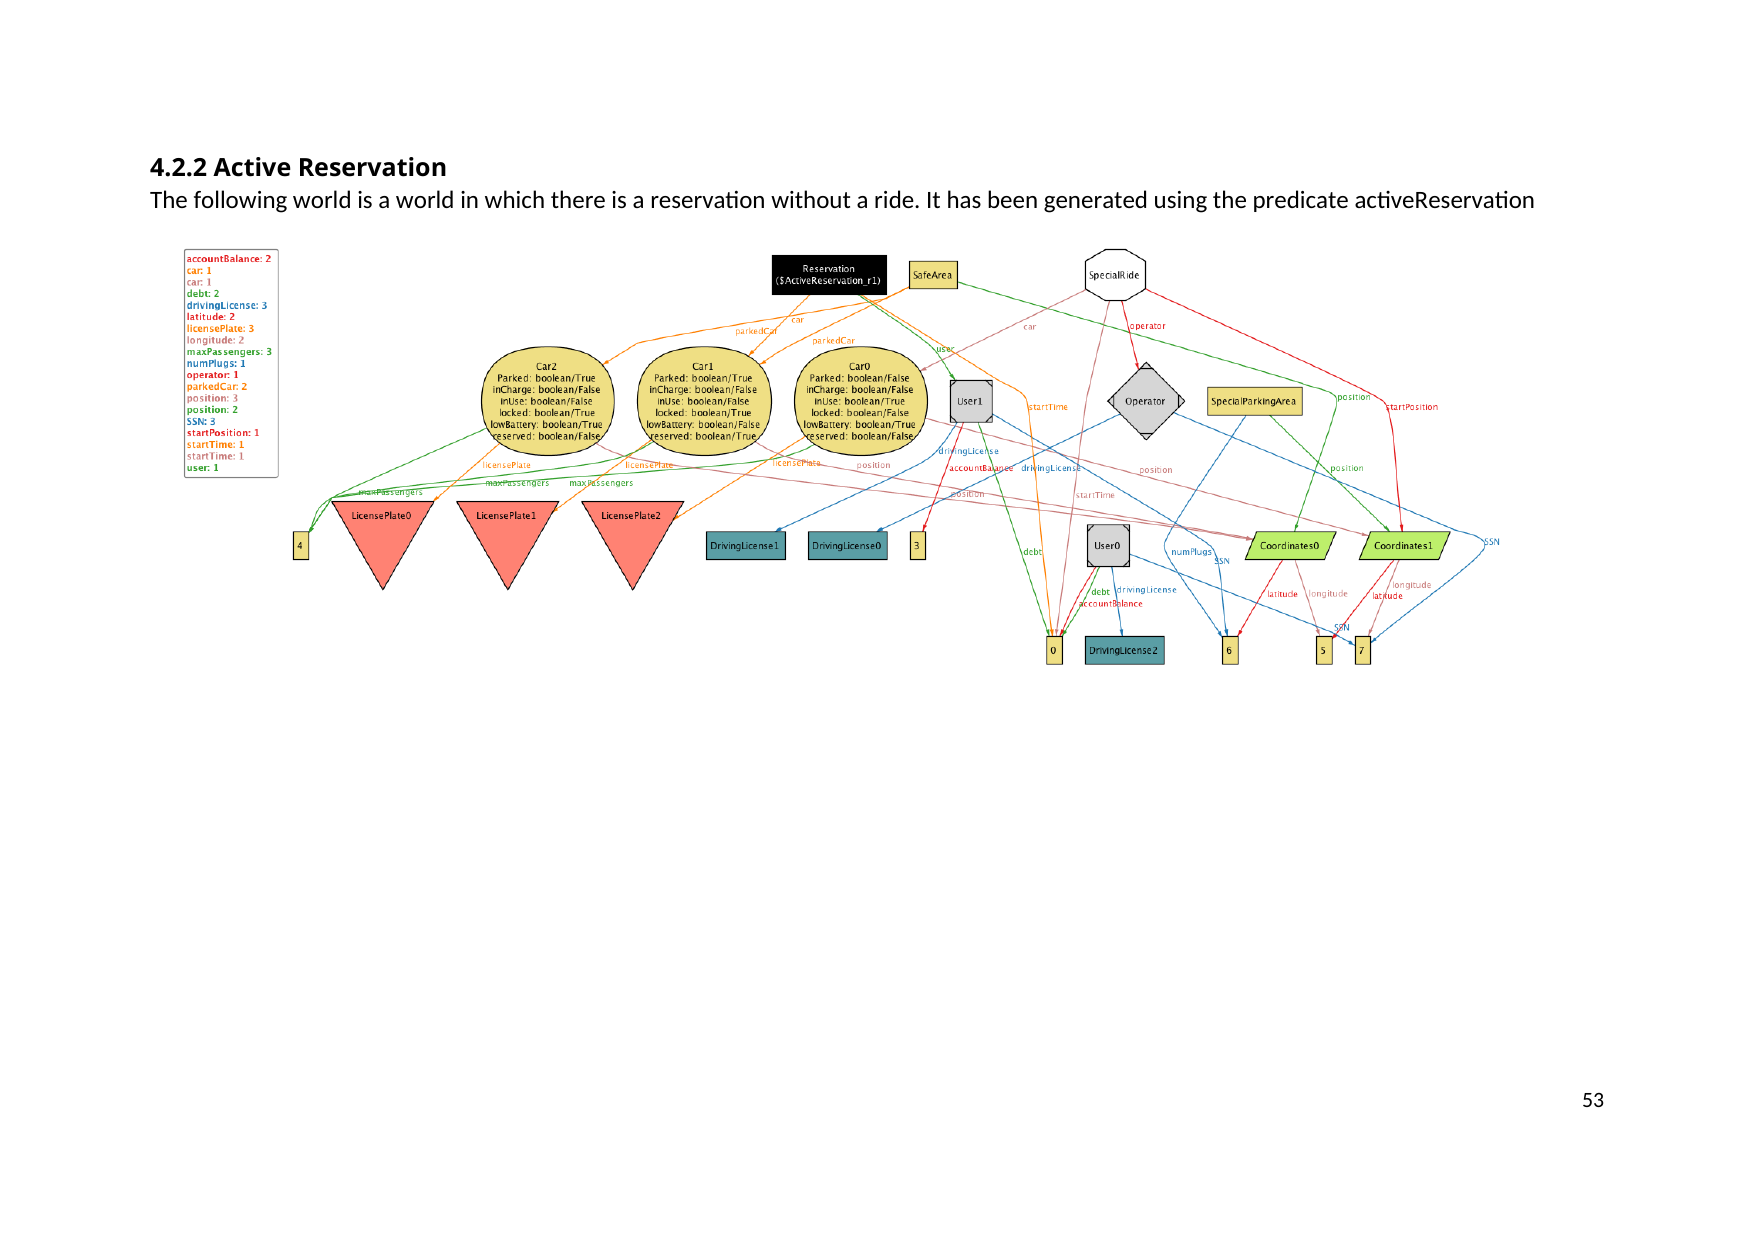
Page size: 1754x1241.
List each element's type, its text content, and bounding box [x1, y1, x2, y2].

text The following world is a world in which there is a reservation without a ride. It has been generated using the predicate activeReservation [150, 184, 1604, 214]
subtitle 4.2.2 Active Reservation [150, 150, 1604, 184]
picture [150, 241, 1582, 750]
